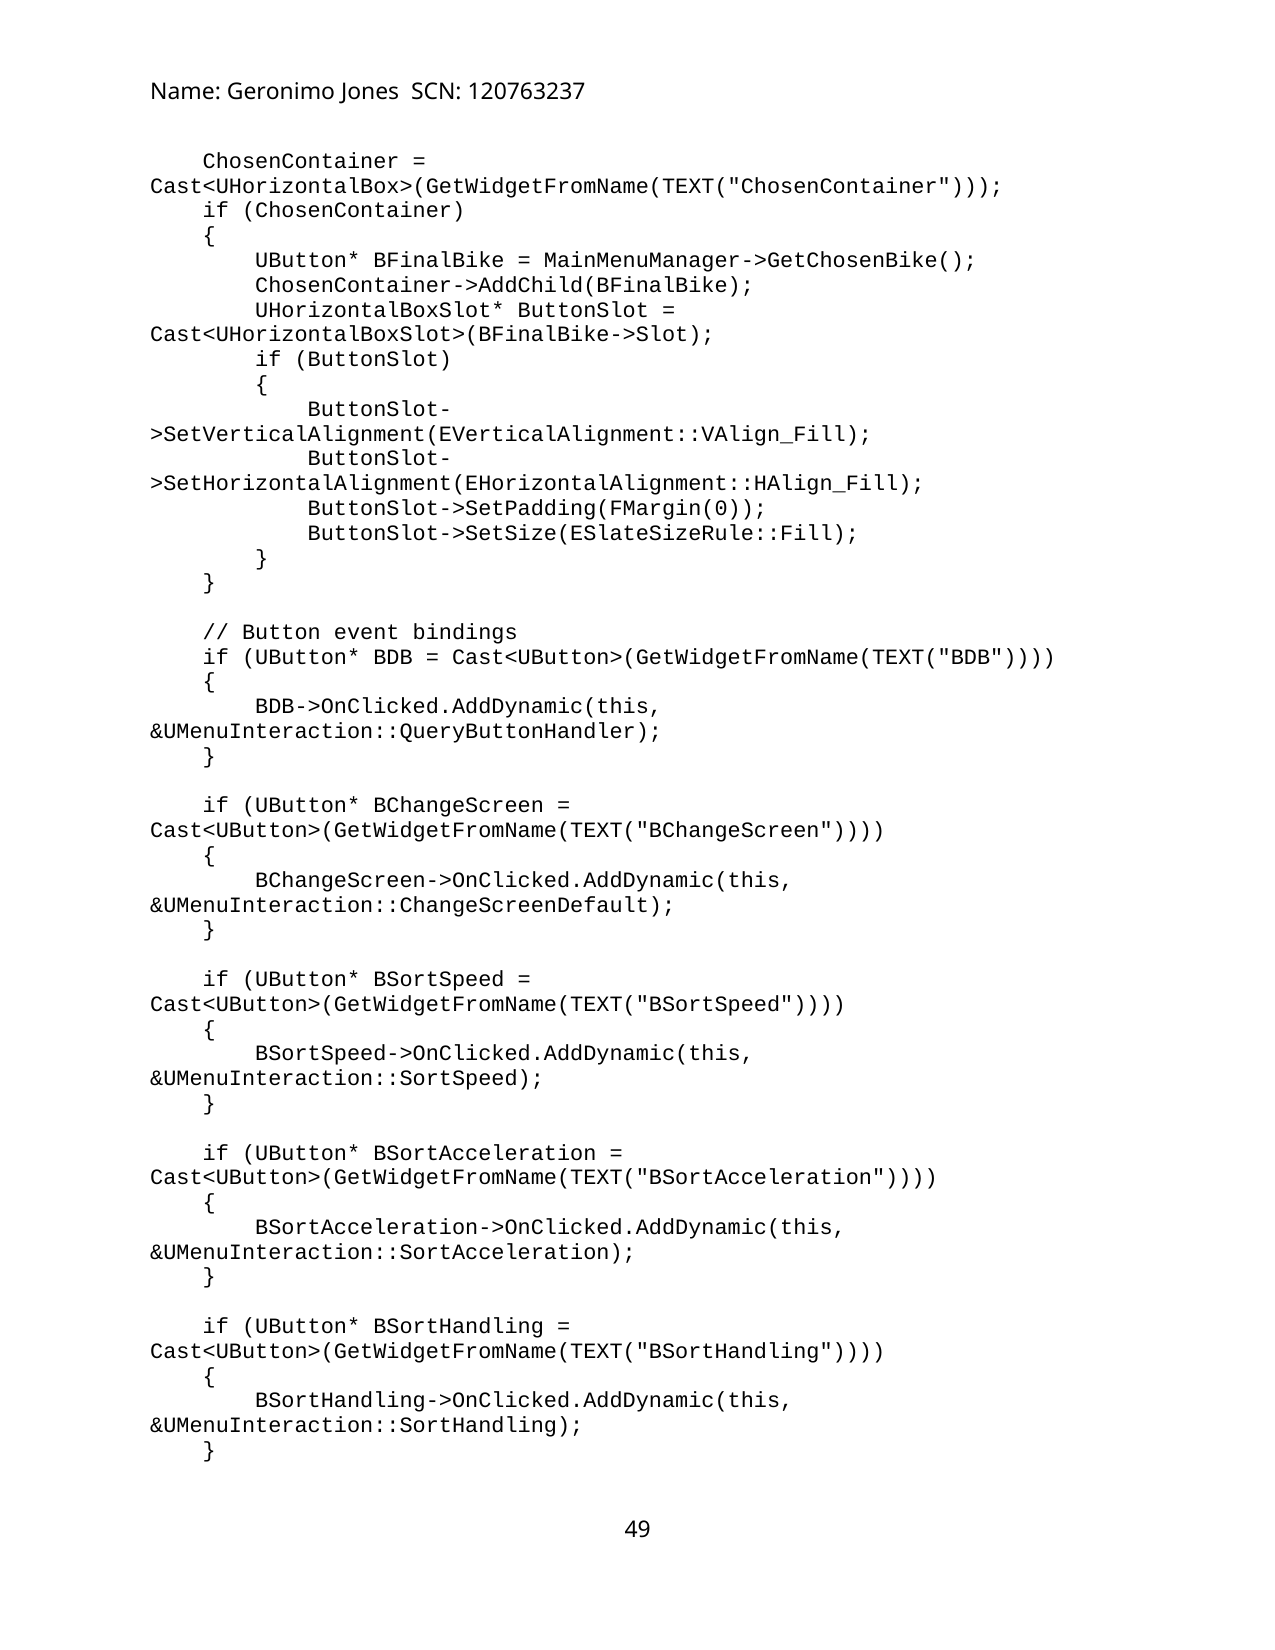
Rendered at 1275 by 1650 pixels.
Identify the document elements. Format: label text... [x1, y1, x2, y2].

text if (UButton* BSortAcceleration = Cast<UButton>(GetWidgetFromName(TEXT("BSortAcceleration")))) [150, 1142, 1125, 1191]
text ChosenContainer->AddChild(BFinalBike); [150, 274, 1125, 299]
text UHorizontalBoxSlot* ButtonSlot = Cast<UHorizontalBoxSlot>(BFinalBike->Slot); [150, 299, 1125, 348]
text ButtonSlot->SetSize(ESlateSizeRule::Fill); [150, 522, 1125, 547]
text if (UButton* BDB = Cast<UButton>(GetWidgetFromName(TEXT("BDB")))) [150, 646, 1125, 671]
text } [150, 1092, 1125, 1117]
text { [150, 1191, 1125, 1216]
text if (UButton* BChangeScreen = Cast<UButton>(GetWidgetFromName(TEXT("BChangeScreen")))) [150, 794, 1125, 844]
text { [150, 373, 1125, 398]
text ChosenContainer = Cast<UHorizontalBox>(GetWidgetFromName(TEXT("ChosenContainer"))); [150, 150, 1125, 199]
text ButtonSlot->SetHorizontalAlignment(EHorizontalAlignment::HAlign_Fill); [150, 447, 1125, 497]
text } [150, 571, 1125, 596]
text BDB->OnClicked.AddDynamic(this, &UMenuInteraction::QueryButtonHandler); [150, 695, 1125, 745]
text if (ButtonSlot) [150, 348, 1125, 373]
text } [150, 547, 1125, 571]
text if (ChosenContainer) [150, 199, 1125, 224]
text { [150, 671, 1125, 695]
text BChangeScreen->OnClicked.AddDynamic(this, &UMenuInteraction::ChangeScreenDefault); [150, 869, 1125, 918]
text UButton* BFinalBike = MainMenuManager->GetChosenBike(); [150, 249, 1125, 274]
text } [150, 1439, 1125, 1464]
text BSortHandling->OnClicked.AddDynamic(this, &UMenuInteraction::SortHandling); [150, 1389, 1125, 1439]
text } [150, 745, 1125, 770]
text // Button event bindings [150, 621, 1125, 646]
text } [150, 1266, 1125, 1290]
text } [150, 918, 1125, 943]
text ButtonSlot->SetVerticalAlignment(EVerticalAlignment::VAlign_Fill); [150, 398, 1125, 447]
text ButtonSlot->SetPadding(FMargin(0)); [150, 497, 1125, 522]
text if (UButton* BSortSpeed = Cast<UButton>(GetWidgetFromName(TEXT("BSortSpeed")))) [150, 968, 1125, 1018]
text { [150, 224, 1125, 249]
text { [150, 1365, 1125, 1389]
text if (UButton* BSortHandling = Cast<UButton>(GetWidgetFromName(TEXT("BSortHandling")))) [150, 1315, 1125, 1365]
text { [150, 1018, 1125, 1042]
text BSortAcceleration->OnClicked.AddDynamic(this, &UMenuInteraction::SortAcceleration); [150, 1216, 1125, 1266]
text BSortSpeed->OnClicked.AddDynamic(this, &UMenuInteraction::SortSpeed); [150, 1042, 1125, 1092]
text { [150, 844, 1125, 869]
